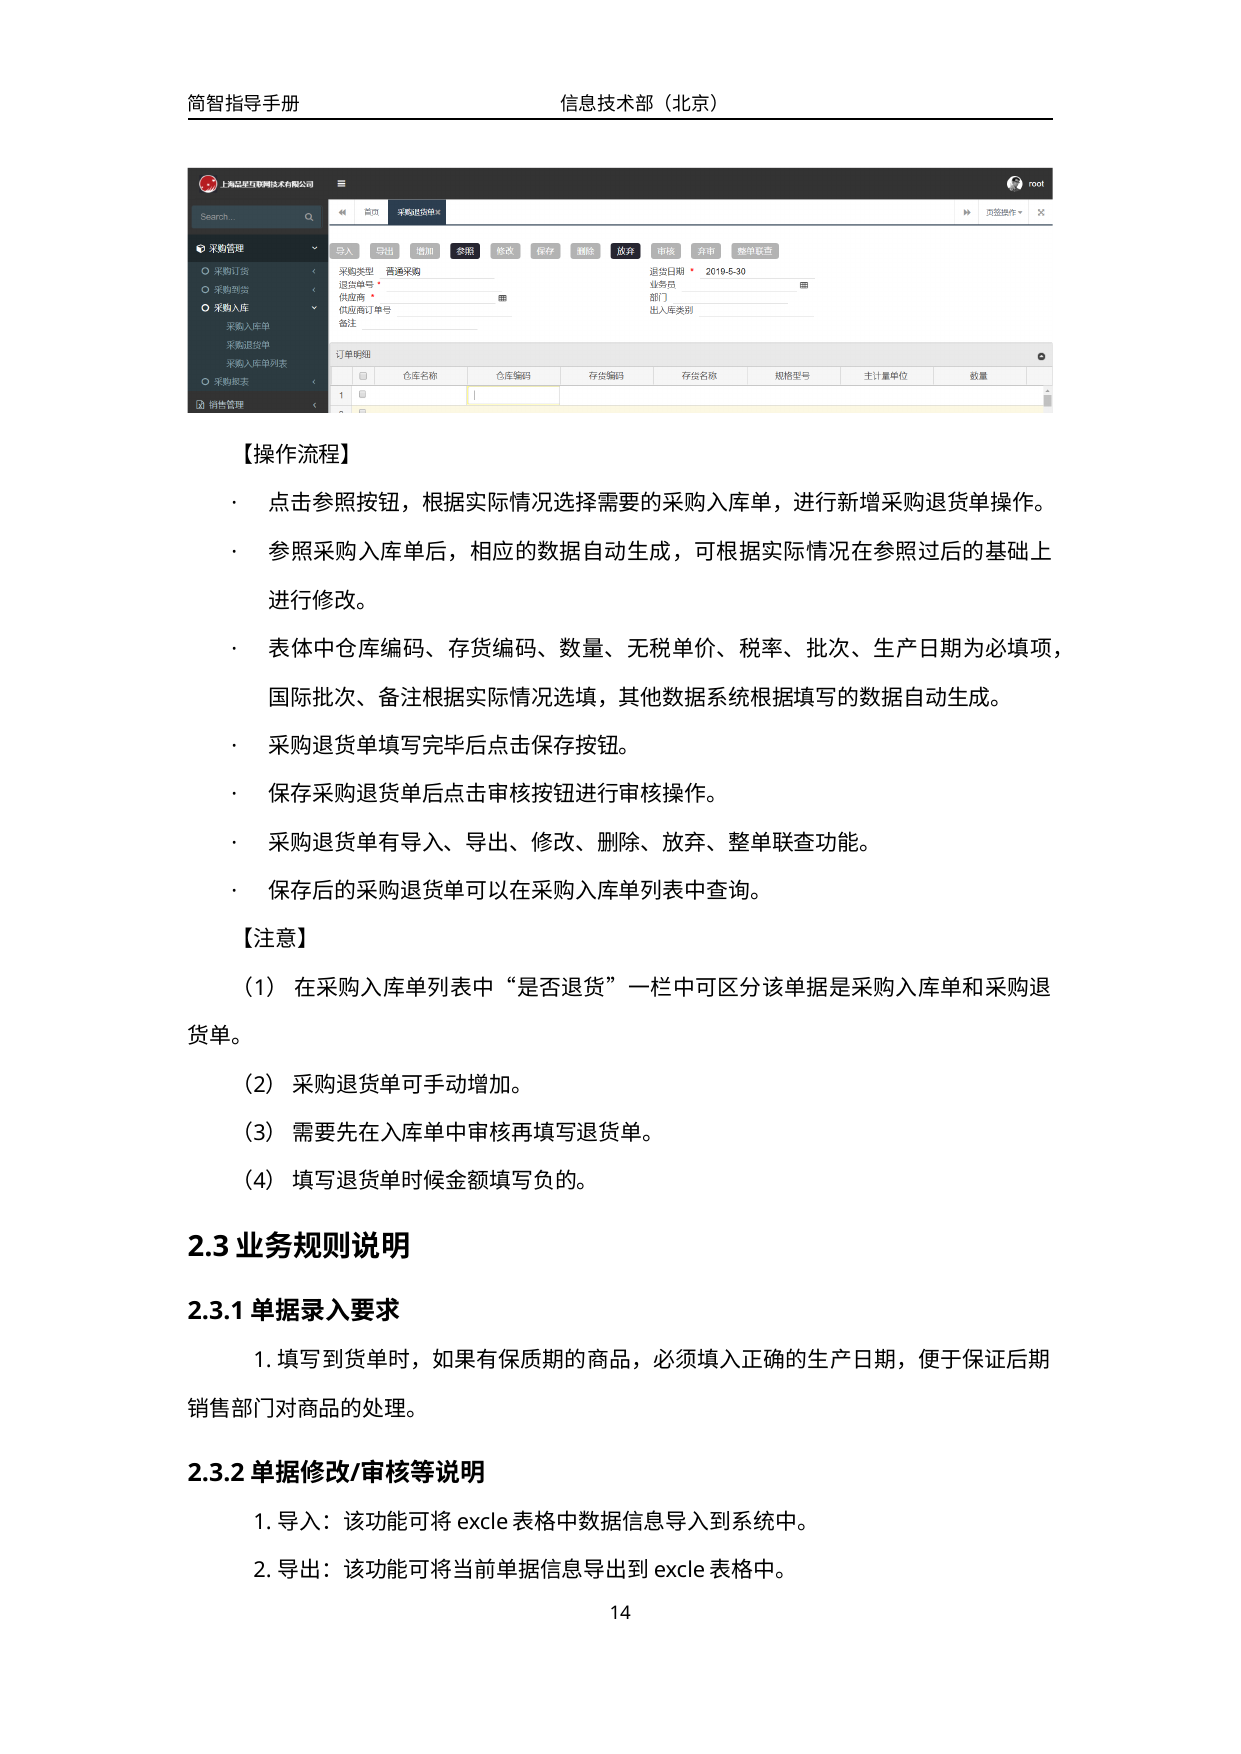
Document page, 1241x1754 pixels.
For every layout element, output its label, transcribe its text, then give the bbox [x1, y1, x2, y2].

text （2） 采购退货单可手动增加。 [187, 1066, 1053, 1099]
list 参照采购入库单后，相应的数据自动生成，可根据实际情况在参照过后的基础上进行修改。 [231, 533, 1053, 615]
list 采购退货单有导入、导出、修改、删除、放弃、整单联查功能。 [231, 824, 1053, 857]
list 点击参照按钮，根据实际情况选择需要的采购入库单，进行新增采购退货单操作。 [231, 485, 1053, 518]
subtitle 2.3.1单据录入要求 [187, 1276, 1053, 1341]
text （1） 在采购入库单列表中“是否退货”一栏中可区分该单据是采购入库单和采购退货单。 [187, 969, 1053, 1051]
text 【操作流程】 [187, 437, 1053, 469]
list 采购退货单填写完毕后点击保存按钮。 [231, 728, 1053, 760]
text 2. 导出：该功能可将当前单据信息导出到excle表格中。 [187, 1552, 1053, 1584]
text （4） 填写退货单时候金额填写负的。 [187, 1163, 1053, 1196]
subtitle 2.3业务规则说明 [187, 1211, 1053, 1276]
text 1. 填写到货单时，如果有保质期的商品，必须填入正确的生产日期，便于保证后期销售部门对商品的处理。 [187, 1341, 1053, 1423]
text （3） 需要先在入库单中审核再填写退货单。 [187, 1115, 1053, 1147]
picture [187, 166, 1053, 413]
list 保存采购退货单后点击审核按钮进行审核操作。 [231, 776, 1053, 808]
text 【注意】 [187, 921, 1053, 953]
list 表体中仓库编码、存货编码、数量、无税单价、税率、批次、生产日期为必填项，国际批次、备注根据实际情况选填，其他数据系统根据填写的数据自动生成。 [231, 631, 1053, 712]
list 保存后的采购退货单可以在采购入库单列表中查询。 [231, 873, 1053, 905]
subtitle 2.3.2单据修改/审核等说明 [187, 1438, 1053, 1503]
text 1. 导入：该功能可将excle表格中数据信息导入到系统中。 [187, 1503, 1053, 1536]
